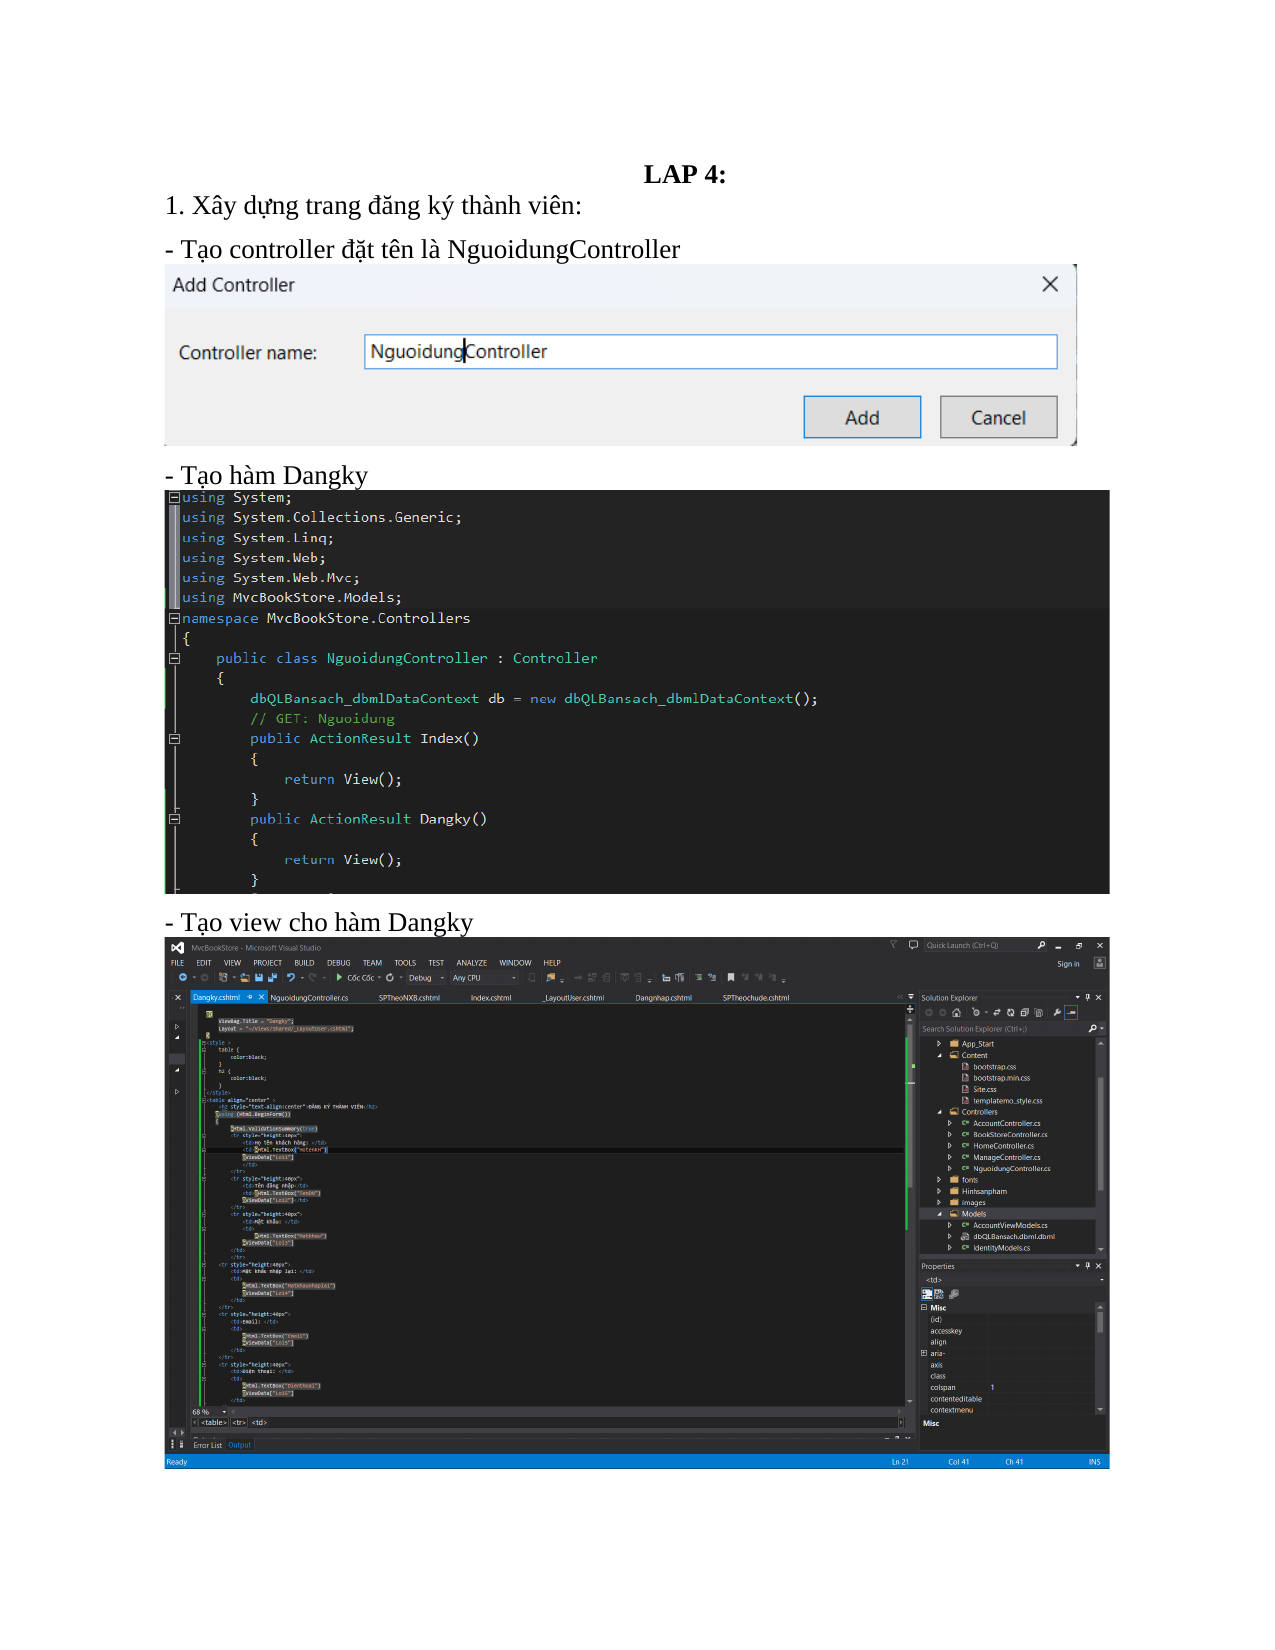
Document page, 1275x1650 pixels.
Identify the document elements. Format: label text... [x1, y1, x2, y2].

text LAP 4: [202, 158, 1169, 189]
picture [164, 264, 1078, 446]
list - Tạo hàm Dangky [164, 459, 1169, 490]
list - Tạo view cho hàm Dangky [164, 906, 1169, 937]
picture [164, 937, 1110, 1469]
list - Tạo controller đặt tên là NguoidungController [164, 233, 1169, 265]
list Xây dựng trang đăng ký thành viên: [164, 189, 1169, 221]
picture [164, 490, 1110, 894]
